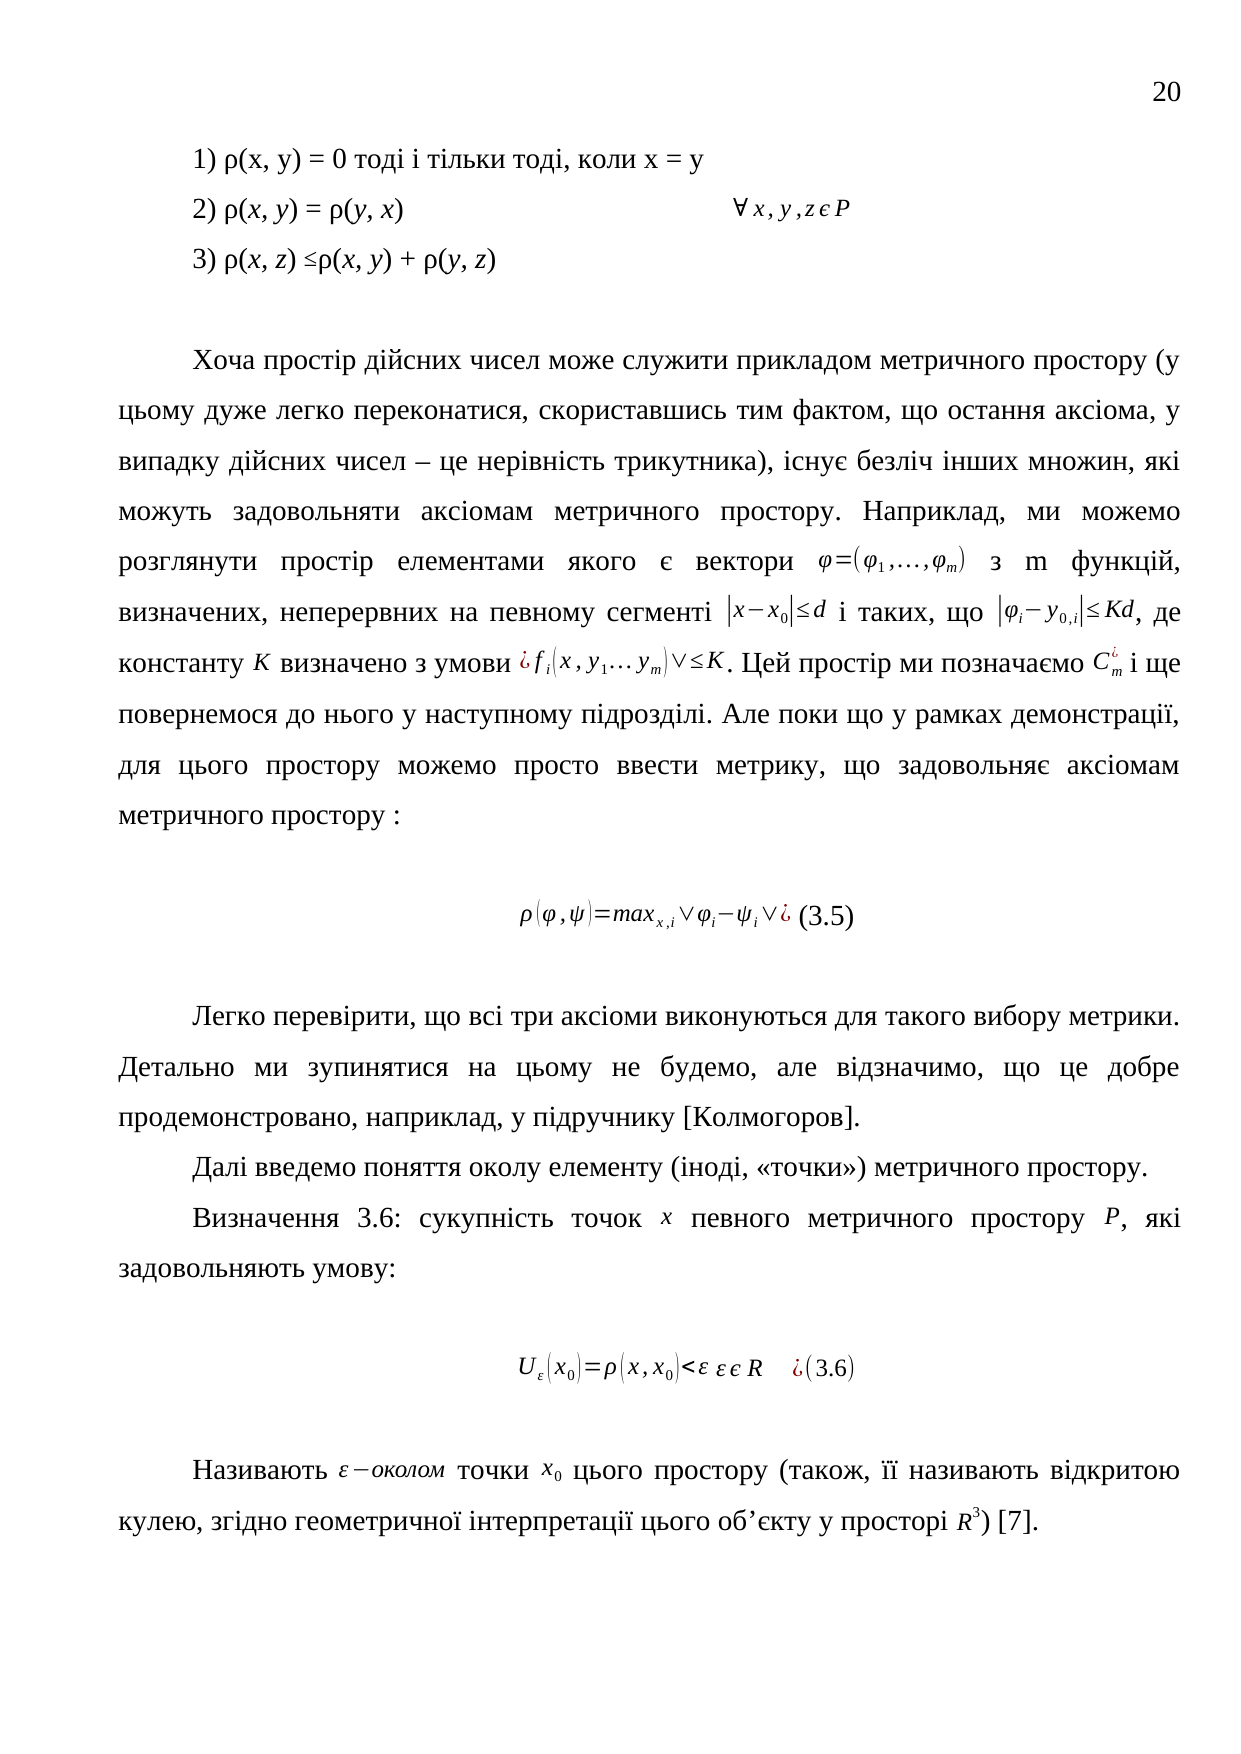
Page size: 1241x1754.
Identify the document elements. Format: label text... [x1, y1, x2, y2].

text 3) ρ(x, z) ρ(x, y) + ρ(y, z) [118, 242, 1181, 275]
text 2) ρ(x, y) = ρ(y, x) [118, 191, 1181, 225]
text Далі введемо поняття околу елементу (іноді, «точки») метричного простору. [118, 1149, 1181, 1183]
text Визначення 3.6: сукупність точок певного метричного простору , які задовольняють умову: [118, 1200, 1181, 1283]
text Називають точки цього простору (також, її називають відкритою кулею, згідно геометричної інтерпретації цього об’єкту у просторі ) [7]. [118, 1452, 1181, 1536]
text Легко перевірити, що всі три аксіоми виконуються для такого вибору метрики. Детально ми зупинятися на цьому не будемо, але відзначимо, що це добре продемонстровано, наприклад, у підручнику [Колмогоров]. [118, 998, 1181, 1133]
text (3.5) [118, 898, 1181, 931]
text 1) ρ(x, y) = 0 тоді і тільки тоді, коли x = y [118, 141, 1181, 174]
text Хоча простір дійсних чисел може служити прикладом метричного простору (у цьому дуже легко переконатися, скориставшись тим фактом, що остання аксіома, у випадку дійсних чисел – це нерівність трикутника), існує безліч інших множин, які можуть задовольняти аксіомам метричного простору. Наприклад, ми можемо розглянути простір елементами якого є вектори з m функцій, визначених, неперервних на певному сегменті і таких, що , де константу визначено з умови . Цей простір ми позначаємо і ще повернемося до нього у наступному підрозділі. Але поки що у рамках демонстрації, для цього простору можемо просто ввести метрику, що задовольняє аксіомам метричного простору : [118, 342, 1181, 831]
